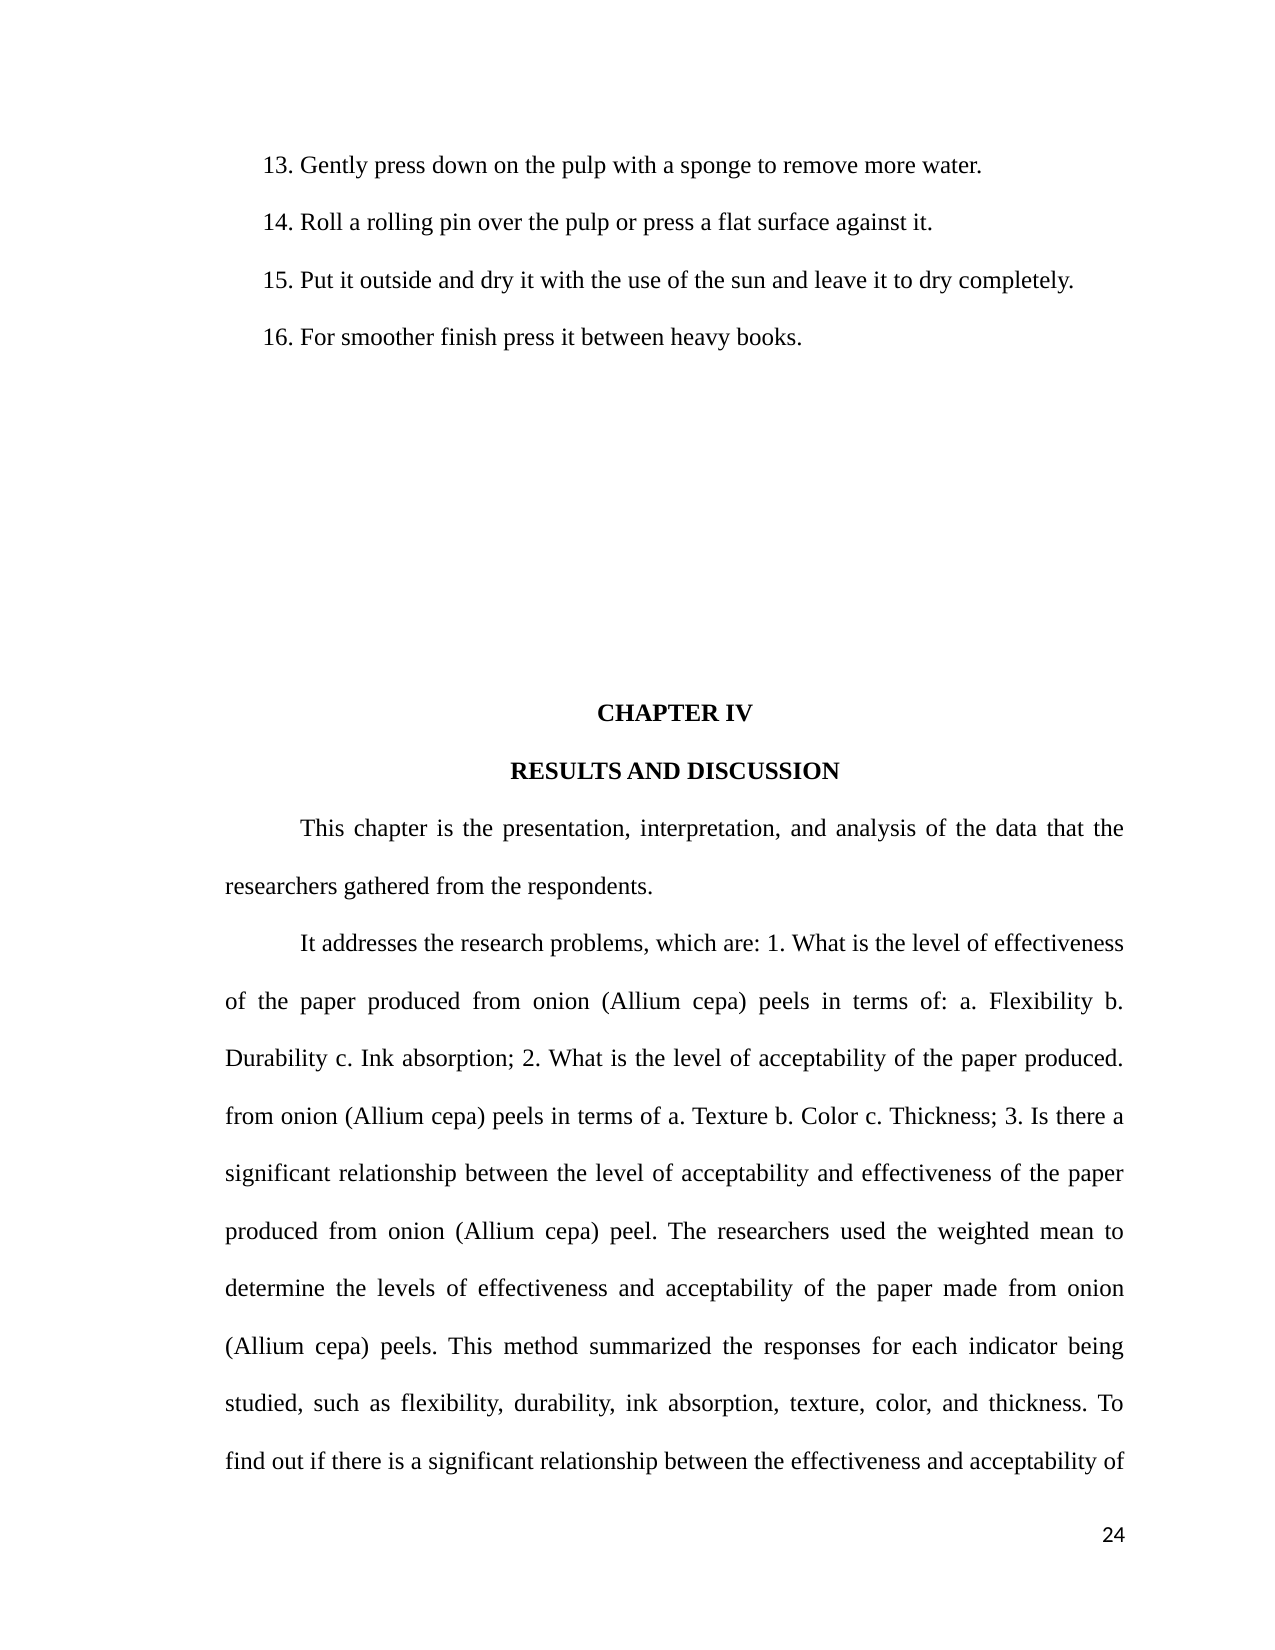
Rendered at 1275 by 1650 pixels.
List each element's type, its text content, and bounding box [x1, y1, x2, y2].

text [225, 928, 1125, 1475]
list For smoother finish press it between heavy books. [262, 322, 1125, 351]
text RESULTS AND DISCUSSION [225, 756, 1125, 785]
list Gently press down on the pulp with a sponge to remove more water. [262, 150, 1125, 179]
text This chapter is the presentation, interpretation, and analysis of the data that the researchers gathered from the respondents. [225, 813, 1125, 900]
text CHAPTER IV [225, 698, 1125, 727]
list Put it outside and dry it with the use of the sun and leave it to dry completely. [262, 265, 1125, 294]
list Roll a rolling pin over the pulp or press a flat surface against it. [262, 207, 1125, 236]
